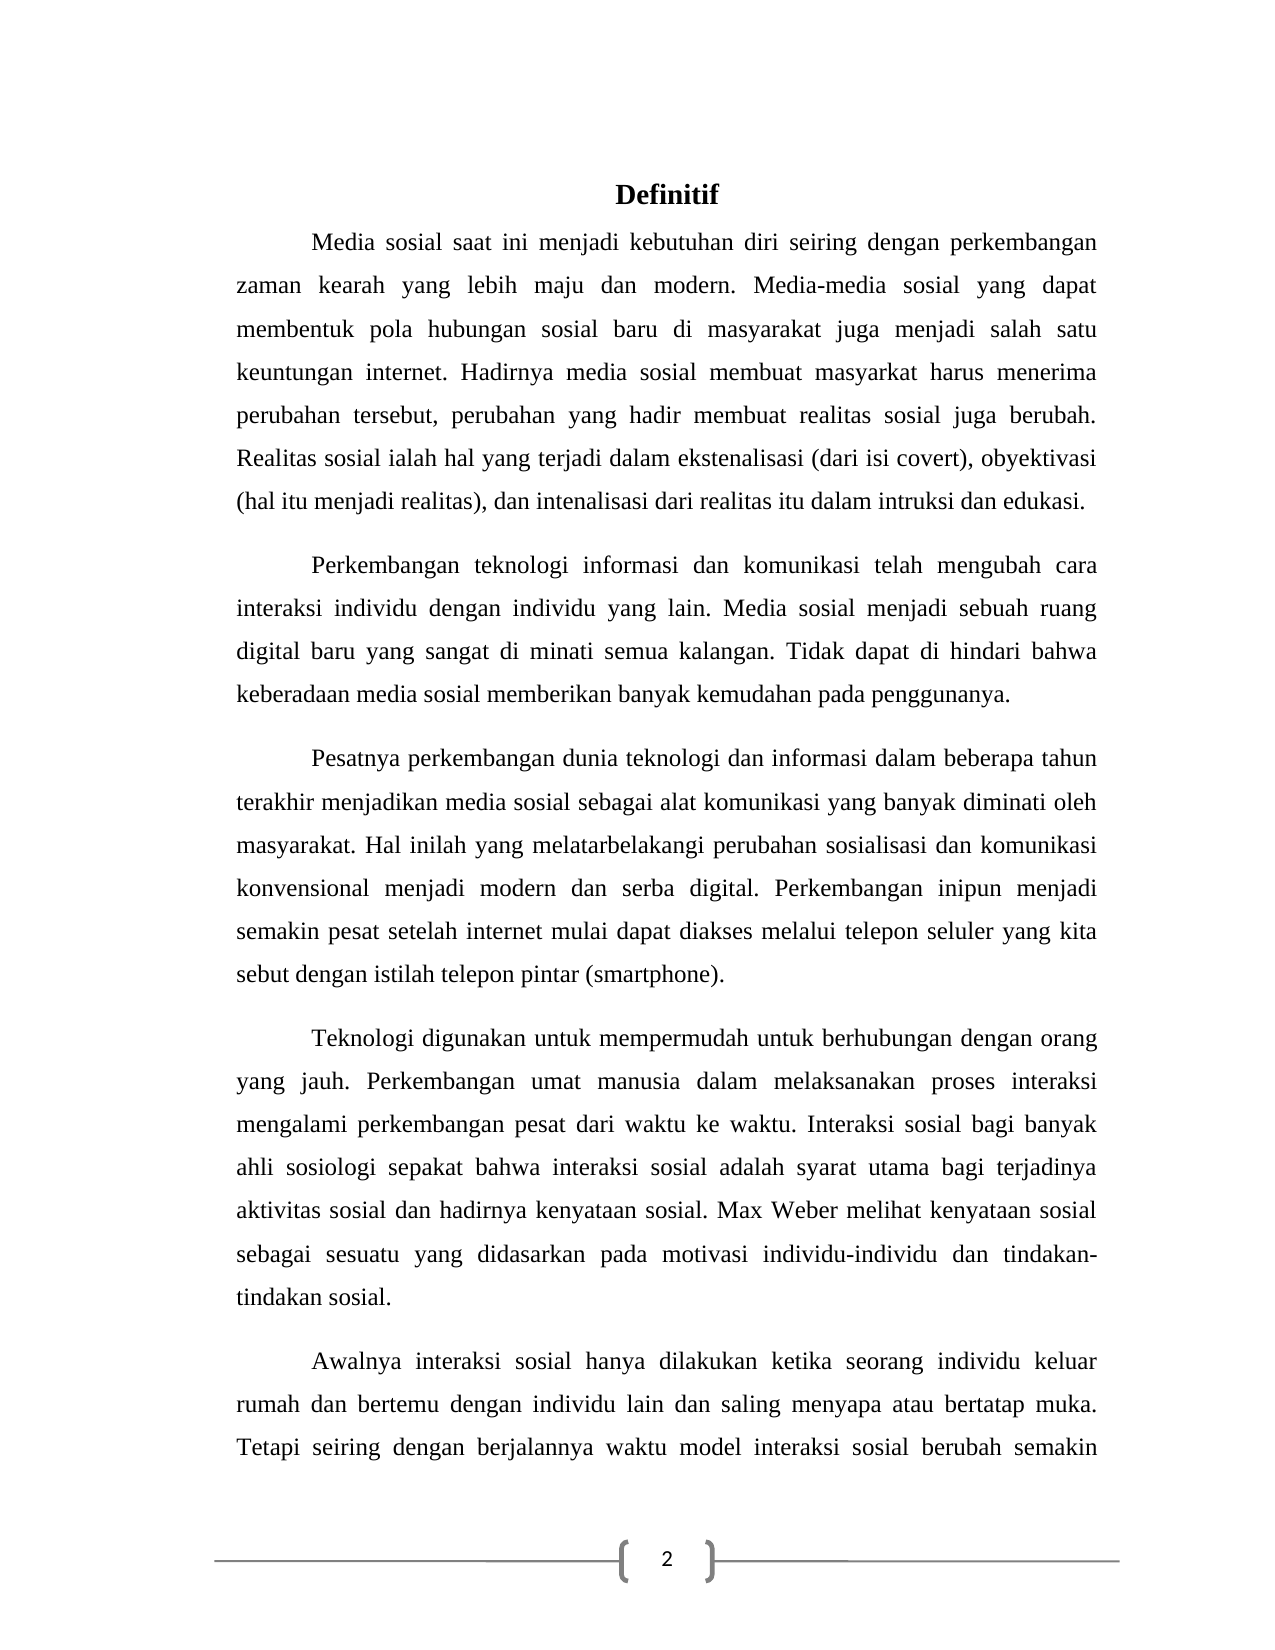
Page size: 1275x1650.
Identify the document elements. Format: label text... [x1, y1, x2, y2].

text Pesatnya perkembangan dunia teknologi dan informasi dalam beberapa tahun terakhir menjadikan media sosial sebagai alat komunikasi yang banyak diminati oleh masyarakat. Hal inilah yang melatarbelakangi perubahan sosialisasi dan komunikasi konvensional menjadi modern dan serba digital. Perkembangan inipun menjadi semakin pesat setelah internet mulai dapat diakses melalui telepon seluler yang kita sebut dengan istilah telepon pintar (smartphone). [236, 743, 1098, 988]
text Media sosial saat ini menjadi kebutuhan diri seiring dengan perkembangan zaman kearah yang lebih maju dan modern. Media-media sosial yang dapat membentuk pola hubungan sosial baru di masyarakat juga menjadi salah satu keuntungan internet. Hadirnya media sosial membuat masyarkat harus menerima perubahan tersebut, perubahan yang hadir membuat realitas sosial juga berubah. Realitas sosial ialah hal yang terjadi dalam ekstenalisasi (dari isi covert), obyektivasi (hal itu menjadi realitas), dan intenalisasi dari realitas itu dalam intruksi dan edukasi. [236, 227, 1098, 515]
text Teknologi digunakan untuk mempermudah untuk berhubungan dengan orang yang jauh. Perkembangan umat manusia dalam melaksanakan proses interaksi mengalami perkembangan pesat dari waktu ke waktu. Interaksi sosial bagi banyak ahli sosiologi sepakat bahwa interaksi sosial adalah syarat utama bagi terjadinya aktivitas sosial dan hadirnya kenyataan sosial. Max Weber melihat kenyataan sosial sebagai sesuatu yang didasarkan pada motivasi individu-individu dan tindakan-tindakan sosial. [236, 1023, 1098, 1311]
text Perkembangan teknologi informasi dan komunikasi telah mengubah cara interaksi individu dengan individu yang lain. Media sosial menjadi sebuah ruang digital baru yang sangat di minati semua kalangan. Tidak dapat di hindari bahwa keberadaan media sosial memberikan banyak kemudahan pada penggunanya. [236, 550, 1098, 708]
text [236, 1346, 1098, 1461]
subtitle Definitif [236, 177, 1098, 211]
